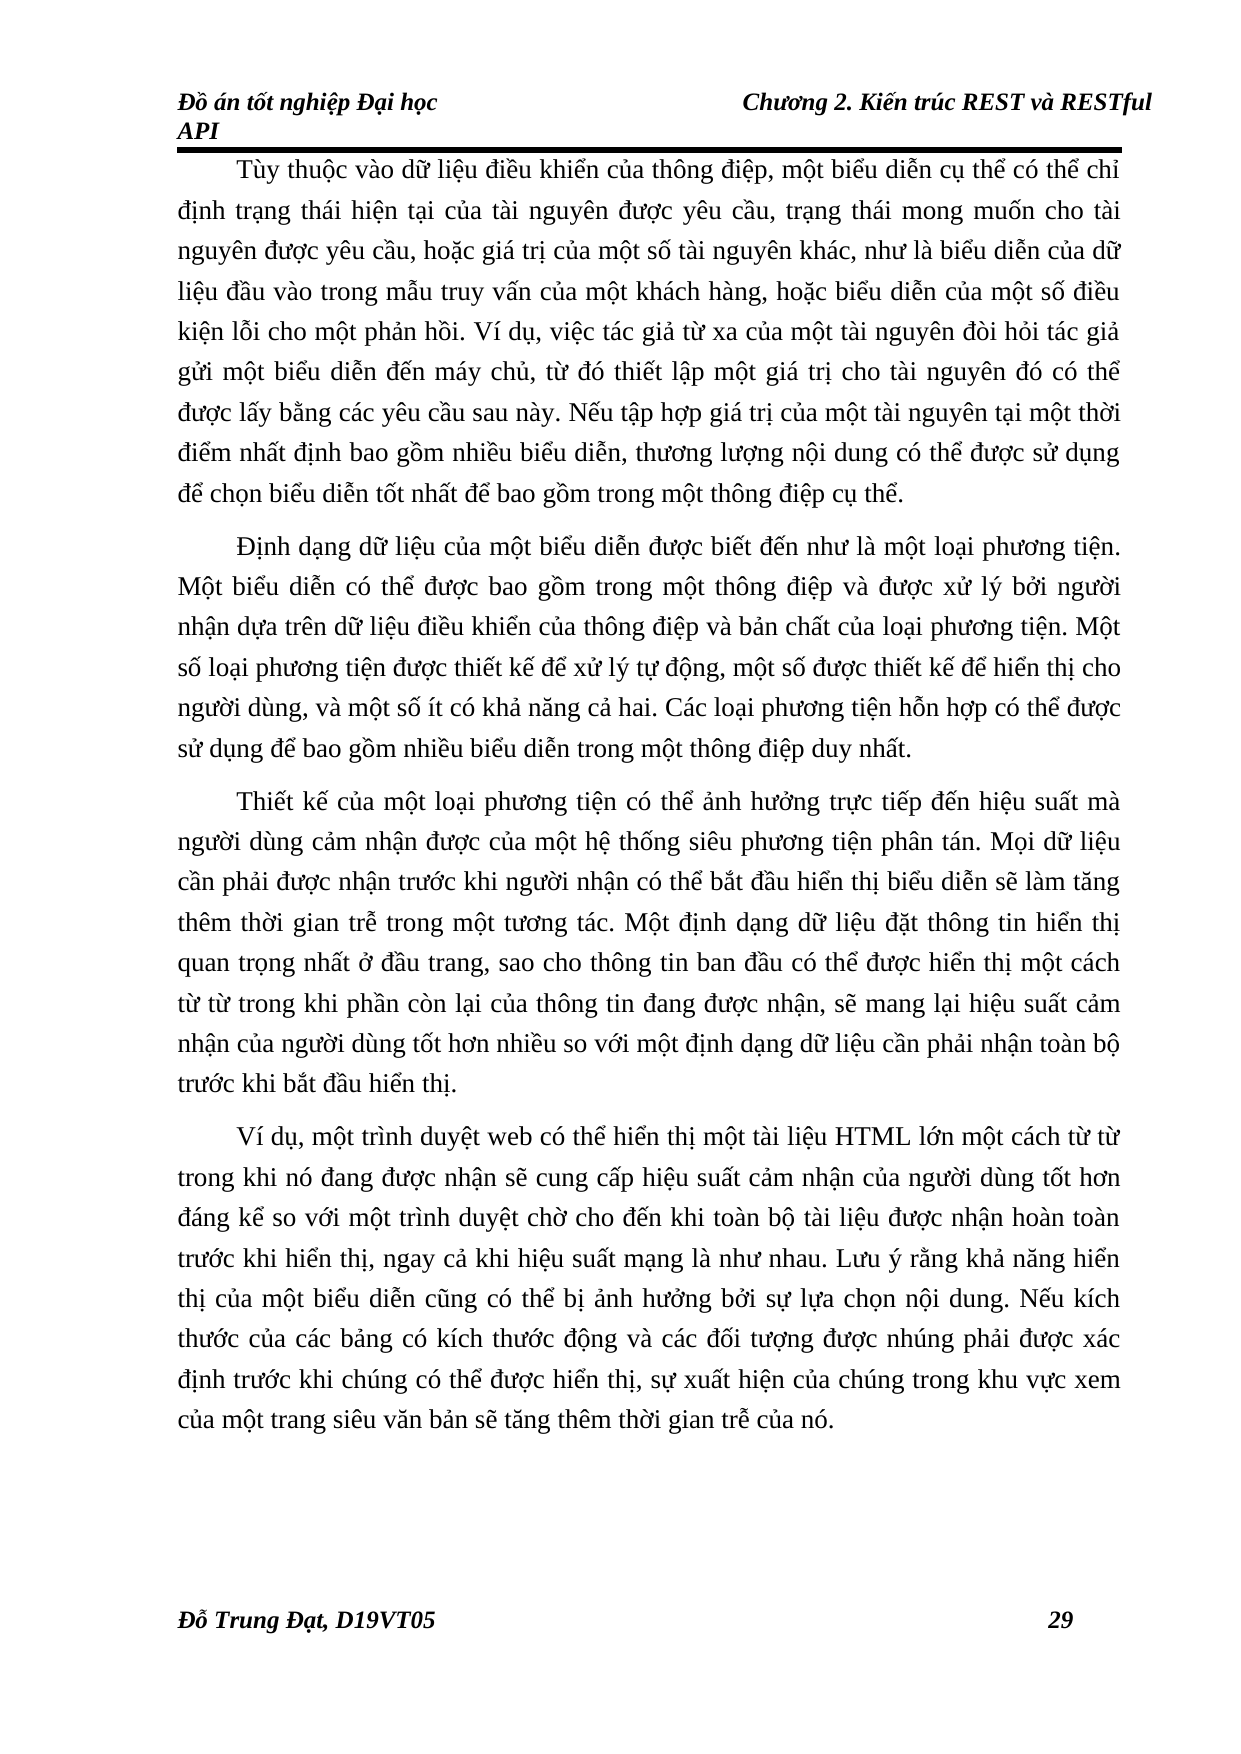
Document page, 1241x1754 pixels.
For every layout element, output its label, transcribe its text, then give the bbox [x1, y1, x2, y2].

text Ví dụ, một trình duyệt web có thể hiển thị một tài liệu HTML lớn một cách từ từ trong khi nó đang được nhận sẽ cung cấp hiệu suất cảm nhận của người dùng tốt hơn đáng kể so với một trình duyệt chờ cho đến khi toàn bộ tài liệu được nhận hoàn toàn trước khi hiển thị, ngay cả khi hiệu suất mạng là như nhau. Lưu ý rằng khả năng hiển thị của một biểu diễn cũng có thể bị ảnh hưởng bởi sự lựa chọn nội dung. Nếu kích thước của các bảng có kích thước động và các đối tượng được nhúng phải được xác định trước khi chúng có thể được hiển thị, sự xuất hiện của chúng trong khu vực xem của một trang siêu văn bản sẽ tăng thêm thời gian trễ của nó. [177, 1120, 1122, 1434]
text Thiết kế của một loại phương tiện có thể ảnh hưởng trực tiếp đến hiệu suất mà người dùng cảm nhận được của một hệ thống siêu phương tiện phân tán. Mọi dữ liệu cần phải được nhận trước khi người nhận có thể bắt đầu hiển thị biểu diễn sẽ làm tăng thêm thời gian trễ trong một tương tác. Một định dạng dữ liệu đặt thông tin hiển thị quan trọng nhất ở đầu trang, sao cho thông tin ban đầu có thể được hiển thị một cách từ từ trong khi phần còn lại của thông tin đang được nhận, sẽ mang lại hiệu suất cảm nhận của người dùng tốt hơn nhiều so với một định dạng dữ liệu cần phải nhận toàn bộ trước khi bắt đầu hiển thị. [177, 784, 1122, 1099]
text Định dạng dữ liệu của một biểu diễn được biết đến như là một loại phương tiện. Một biểu diễn có thể được bao gồm trong một thông điệp và được xử lý bởi người nhận dựa trên dữ liệu điều khiển của thông điệp và bản chất của loại phương tiện. Một số loại phương tiện được thiết kế để xử lý tự động, một số được thiết kế để hiển thị cho người dùng, và một số ít có khả năng cả hai. Các loại phương tiện hỗn hợp có thể được sử dụng để bao gồm nhiều biểu diễn trong một thông điệp duy nhất. [177, 529, 1122, 763]
text Tùy thuộc vào dữ liệu điều khiển của thông điệp, một biểu diễn cụ thể có thể chỉ định trạng thái hiện tại của tài nguyên được yêu cầu, trạng thái mong muốn cho tài nguyên được yêu cầu, hoặc giá trị của một số tài nguyên khác, như là biểu diễn của dữ liệu đầu vào trong mẫu truy vấn của một khách hàng, hoặc biểu diễn của một số điều kiện lỗi cho một phản hồi. Ví dụ, việc tác giả từ xa của một tài nguyên đòi hỏi tác giả gửi một biểu diễn đến máy chủ, từ đó thiết lập một giá trị cho tài nguyên đó có thể được lấy bằng các yêu cầu sau này. Nếu tập hợp giá trị của một tài nguyên tại một thời điểm nhất định bao gồm nhiều biểu diễn, thương lượng nội dung có thể được sử dụng để chọn biểu diễn tốt nhất để bao gồm trong một thông điệp cụ thể. [177, 153, 1122, 508]
